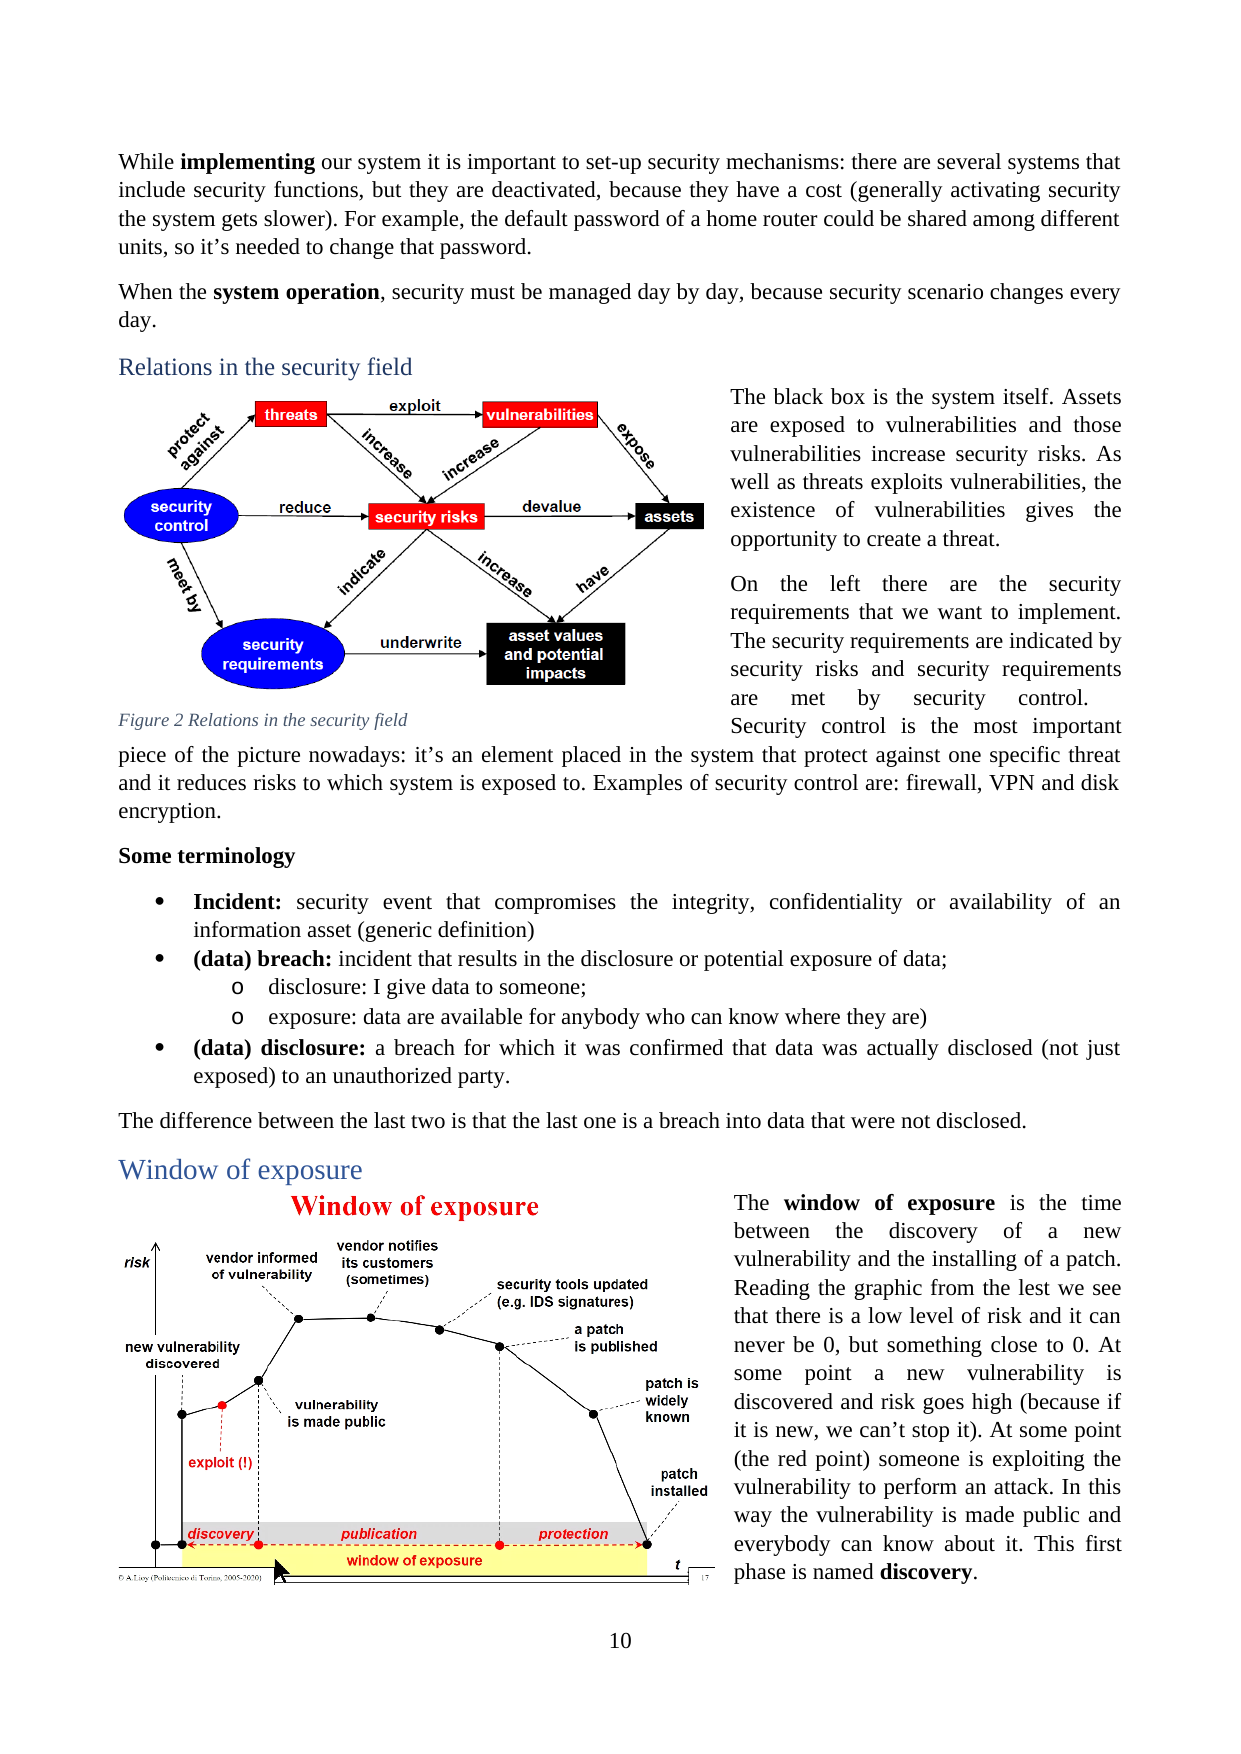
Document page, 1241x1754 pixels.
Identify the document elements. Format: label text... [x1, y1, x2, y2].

text The window of exposure is the time between the discovery of a new vulnerability and the installing of a patch. Reading the graphic from the lest we see that there is a low level of risk and it can never be 0, but something close to 0. At some point a new vulnerability is discovered and risk goes high (because if it is new, we can’t stop it). At some point (the red point) someone is exploiting the vulnerability to perform an attack. In this way the vulnerability is made public and everybody can know about it. This first phase is named discovery. [715, 1189, 1122, 1585]
text Some terminology [118, 843, 1122, 869]
subtitle Relations in the security field [118, 352, 1122, 380]
text While implementing our system it is important to set-up security mechanisms: there are several systems that include security functions, but they are deactivated, because they have a cost (generally activating security the system gets slower). For example, the default password of a home router could be shared among different units, so it’s needed to change that password. [118, 148, 1122, 259]
list Incident: security event that compromises the integrity, confidentiality or availability of an information asset (generic definition) [156, 888, 1122, 942]
picture [118, 385, 712, 700]
list (data) breach: incident that results in the disclosure or potential exposure of data; [156, 944, 1122, 971]
text When the system operation, security must be managed day by day, because security scenario changes every day. [118, 278, 1122, 333]
list (data) disclosure: a breach for which it was confirmed that data was actually disclosed (not just exposed) to an unauthorized party. [156, 1034, 1122, 1089]
text On the left there are the security requirements that we want to implement. The security requirements are indicated by security risks and security requirements are met by security control. Security control is the most important piece of the picture nowadays: it’s an element placed in the system that protect against one specific threat and it reduces risks to which system is exposed to. Examples of security control are: firewall, VPN and disk encryption. [118, 570, 1122, 824]
text The difference between the last two is that the last one is a breach into data that were not disclosed. [118, 1107, 1122, 1134]
list disclosure: I give data to someone; [231, 973, 1122, 1001]
picture [118, 1188, 715, 1585]
text The black box is the system itself. Assets are exposed to vulnerabilities and those vulnerabilities increase security risks. As well as threats exploits vulnerabilities, the existence of vulnerabilities gives the opportunity to create a threat. [118, 383, 1122, 551]
list exposure: data are available for anybody who can know where they are) [231, 1003, 1122, 1032]
subtitle Window of exposure [118, 1152, 1122, 1186]
